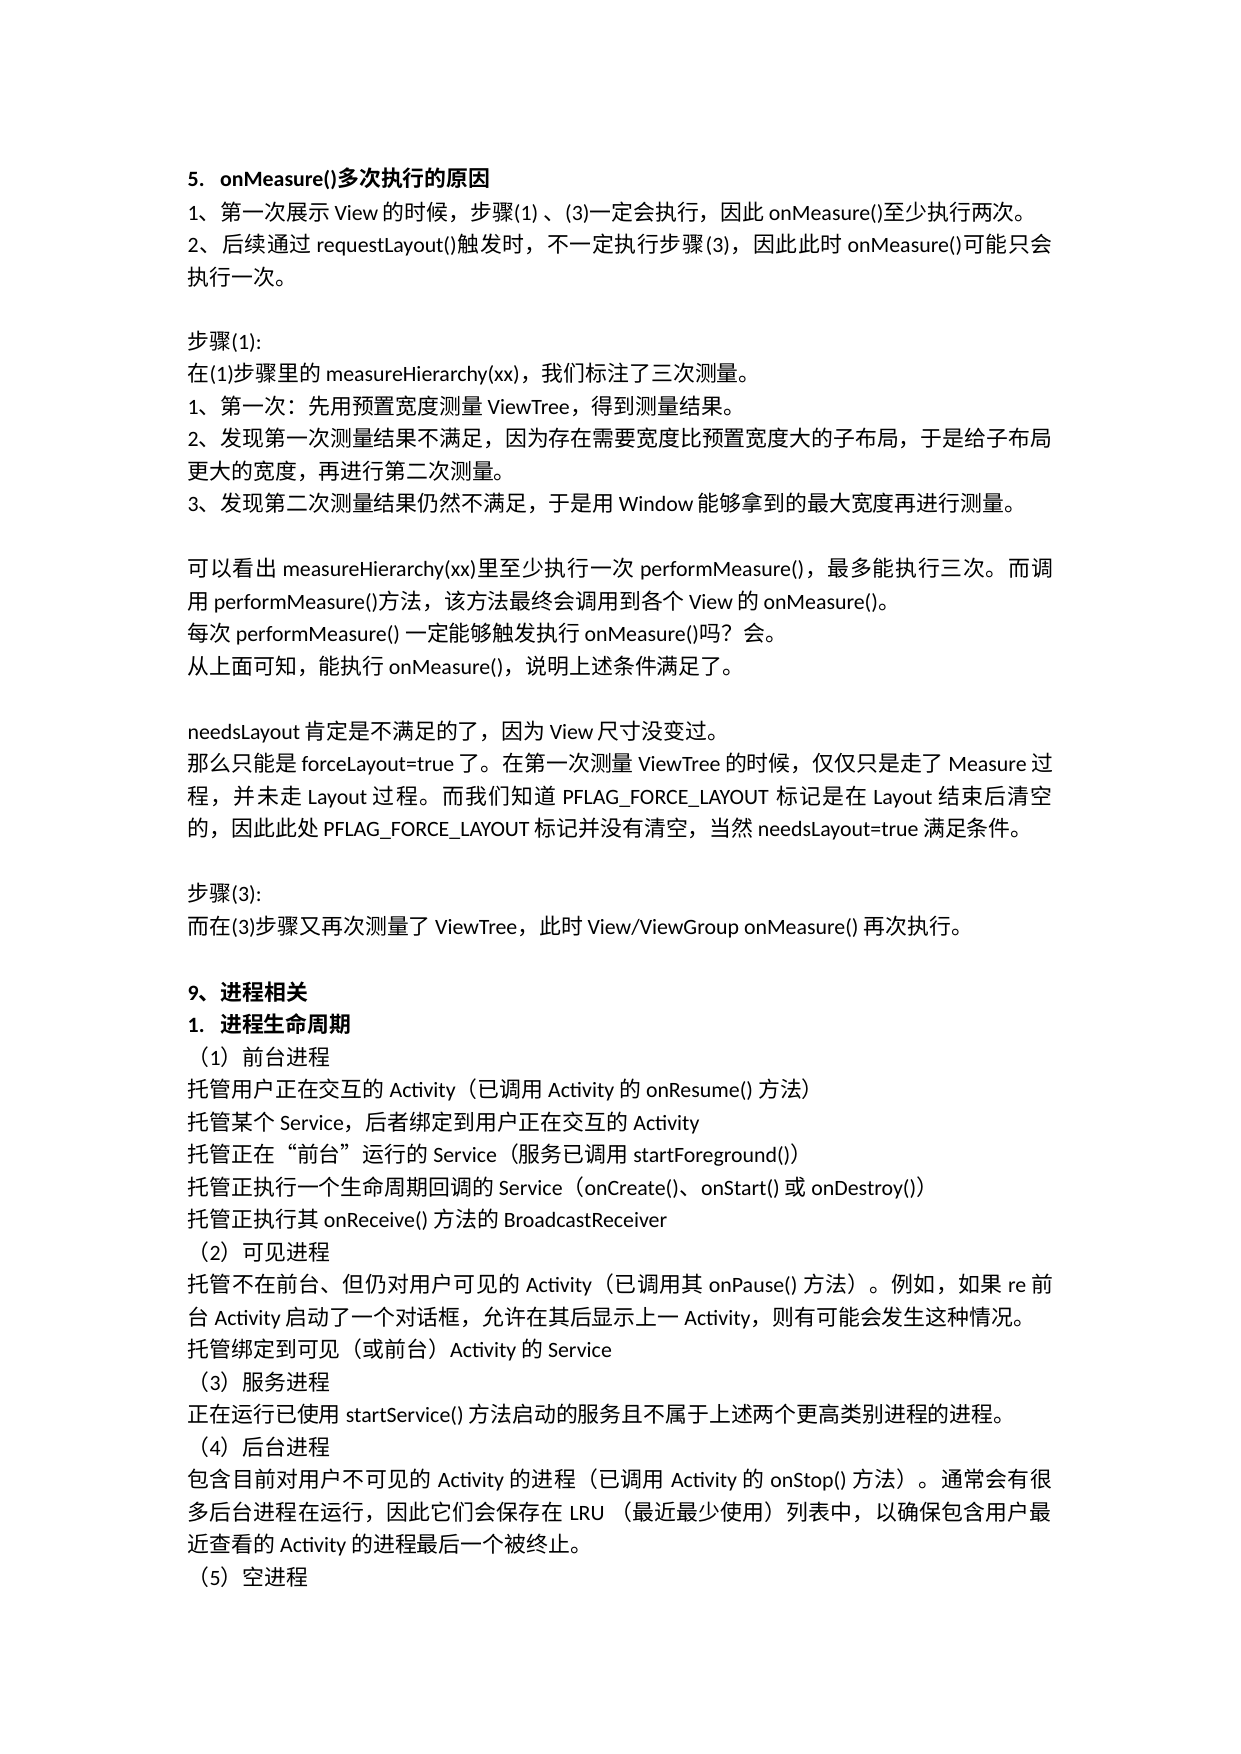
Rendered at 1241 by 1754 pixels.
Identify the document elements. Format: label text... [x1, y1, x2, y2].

text 在(1)步骤里的measureHierarchy(xx)，我们标注了三次测量。 [187, 357, 1053, 389]
text 那么只能是forceLayout=true了。在第一次测量ViewTree的时候，仅仅只是走了Measure过程，并未走Layout过程。而我们知道PFLAG_FORCE_LAYOUT 标记是在Layout结束后清空的，因此此处PFLAG_FORCE_LAYOUT 标记并没有清空，当然needsLayout=true满足条件。 [187, 747, 1053, 844]
text （5）空进程 [187, 1559, 1053, 1592]
text （2）可见进程 [187, 1234, 1053, 1267]
list 进程相关 [187, 974, 1053, 1007]
text 托管某个 Service，后者绑定到用户正在交互的 Activity [187, 1104, 1053, 1137]
text 步骤(1): [187, 324, 1053, 357]
text 托管不在前台、但仍对用户可见的 Activity（已调用其 onPause() 方法）。例如，如果 re前台 Activity 启动了一个对话框，允许在其后显示上一 Activity，则有可能会发生这种情况。 [187, 1267, 1053, 1332]
list 进程生命周期 [187, 1007, 1053, 1039]
text 3、发现第二次测量结果仍然不满足，于是用Window能够拿到的最大宽度再进行测量。 [187, 487, 1053, 519]
text （1）前台进程 [187, 1039, 1053, 1072]
text （4）后台进程 [187, 1429, 1053, 1462]
text 正在运行已使用 startService() 方法启动的服务且不属于上述两个更高类别进程的进程。 [187, 1397, 1053, 1429]
text 托管绑定到可见（或前台）Activity 的 Service [187, 1332, 1053, 1364]
text 而在(3)步骤又再次测量了ViewTree，此时View/ViewGroup onMeasure() 再次执行。 [187, 909, 1053, 942]
text 1、第一次：先用预置宽度测量ViewTree，得到测量结果。 [187, 389, 1053, 422]
text 每次performMeasure() 一定能够触发执行onMeasure()吗？会。 [187, 617, 1053, 649]
text 托管用户正在交互的 Activity（已调用 Activity 的 onResume() 方法） [187, 1072, 1053, 1104]
text 2、发现第一次测量结果不满足，因为存在需要宽度比预置宽度大的子布局，于是给子布局更大的宽度，再进行第二次测量。 [187, 422, 1053, 487]
text （3）服务进程 [187, 1364, 1053, 1397]
text 包含目前对用户不可见的 Activity 的进程（已调用 Activity 的 onStop() 方法）。通常会有很多后台进程在运行，因此它们会保存在 LRU （最近最少使用）列表中，以确保包含用户最近查看的 Activity 的进程最后一个被终止。 [187, 1462, 1053, 1559]
text 1、第一次展示View的时候，步骤(1) 、(3)一定会执行，因此onMeasure()至少执行两次。 [187, 194, 1053, 227]
text 步骤(3): [187, 877, 1053, 909]
text 可以看出measureHierarchy(xx)里至少执行一次performMeasure()，最多能执行三次。而调用performMeasure()方法，该方法最终会调用到各个View的onMeasure()。 [187, 552, 1053, 617]
text 托管正执行其 onReceive() 方法的 BroadcastReceiver [187, 1202, 1053, 1234]
text needsLayout肯定是不满足的了，因为View尺寸没变过。 [187, 714, 1053, 747]
list onMeasure()多次执行的原因 [187, 162, 1053, 194]
text 2、后续通过requestLayout()触发时，不一定执行步骤(3)，因此此时onMeasure()可能只会执行一次。 [187, 227, 1053, 292]
text 托管正执行一个生命周期回调的 Service（onCreate()、onStart() 或 onDestroy()） [187, 1169, 1053, 1202]
text 托管正在“前台”运行的 Service（服务已调用 startForeground()） [187, 1137, 1053, 1169]
text 从上面可知，能执行onMeasure()，说明上述条件满足了。 [187, 649, 1053, 682]
